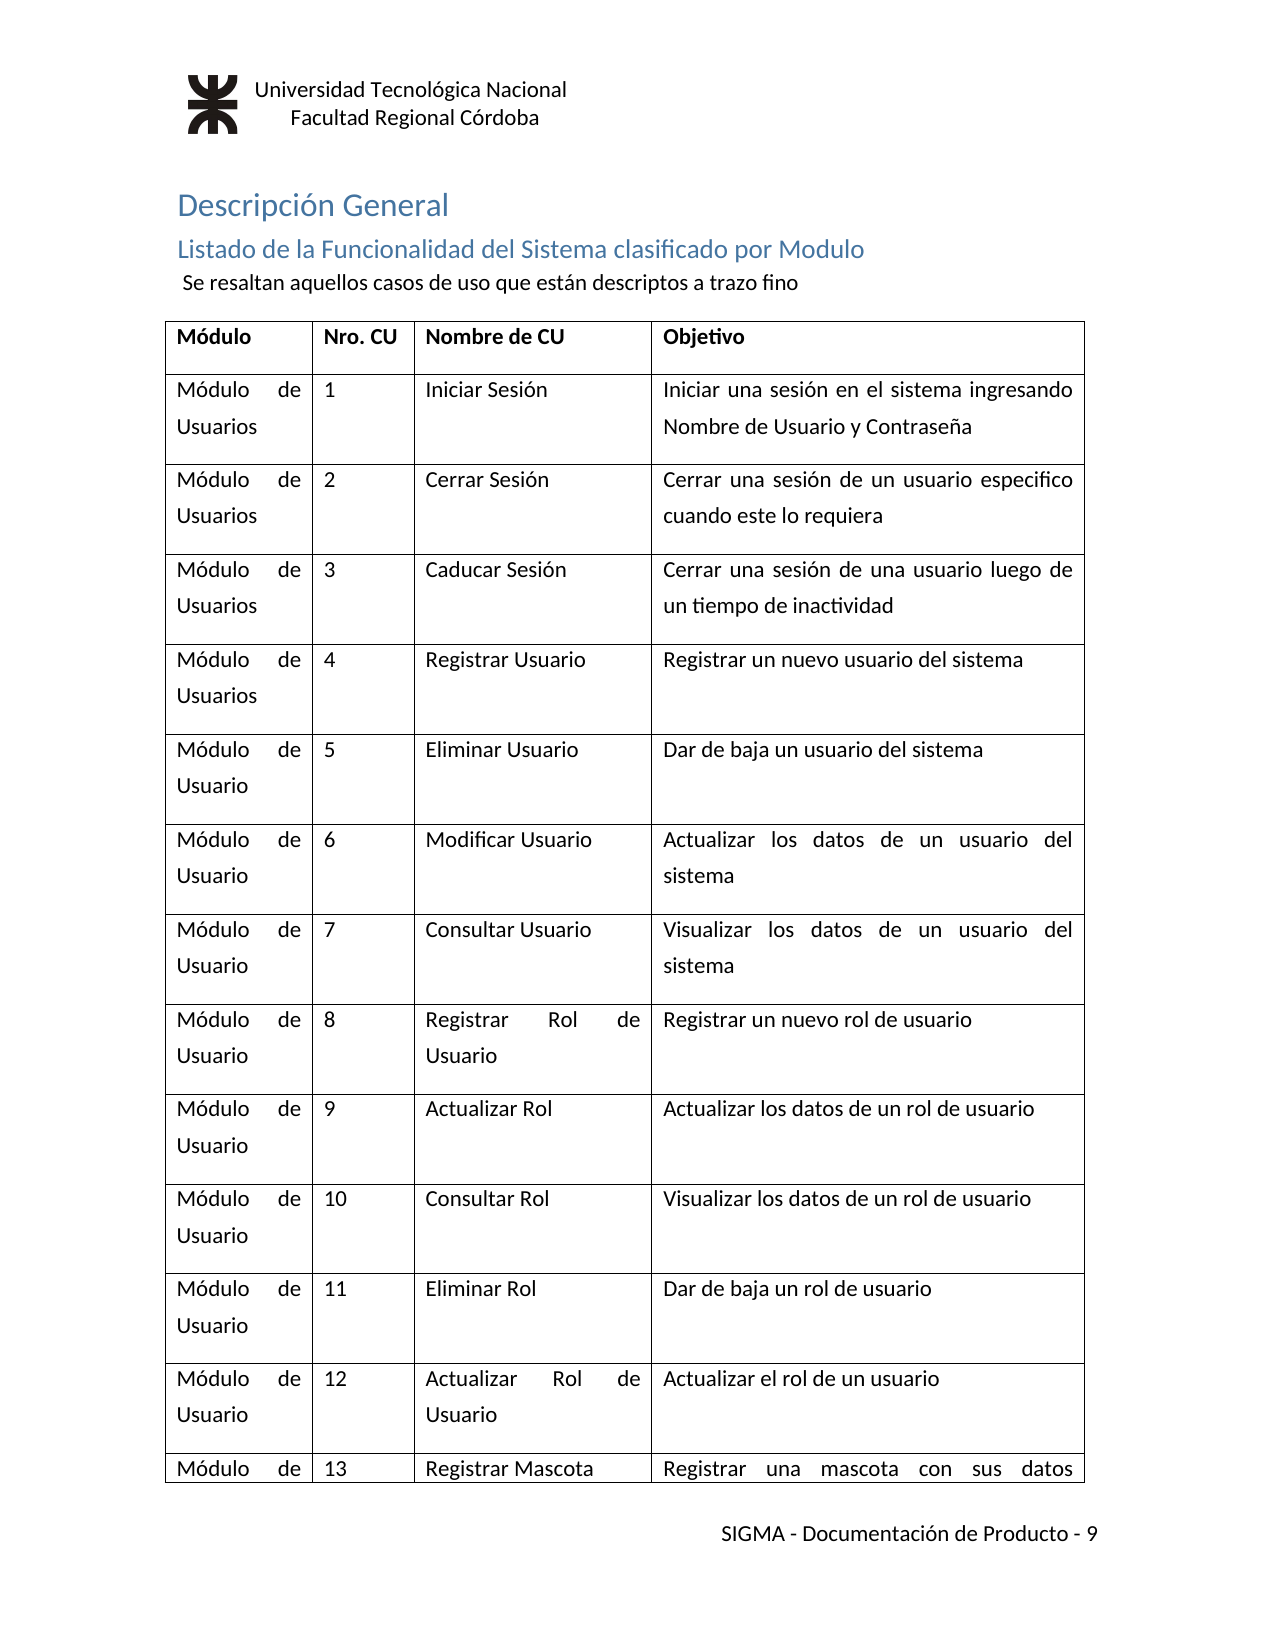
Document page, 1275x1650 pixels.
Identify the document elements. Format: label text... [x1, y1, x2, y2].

subtitle Descripción General [177, 184, 1098, 225]
table_cell Módulo de Usuario [166, 1274, 312, 1363]
table_cell Iniciar una sesión en el sistema ingresando Nombre de Usuario y Contraseña [652, 375, 1084, 464]
table_header Nro. CU [313, 322, 414, 374]
table_cell 5 [313, 735, 414, 824]
table_cell Eliminar Rol [415, 1274, 651, 1363]
table_cell Actualizar los datos de un rol de usuario [652, 1095, 1084, 1183]
table_cell Módulo de Usuario [166, 735, 312, 824]
table_cell 6 [313, 825, 414, 914]
table_cell 10 [313, 1185, 414, 1273]
table_cell Consultar Rol [415, 1185, 651, 1273]
table_cell Actualizar el rol de un usuario [652, 1364, 1084, 1453]
text Se resaltan aquellos casos de uso que están descriptos a trazo fino [177, 268, 1098, 296]
table_cell Dar de baja un rol de usuario [652, 1274, 1084, 1363]
subtitle Listado de la Funcionalidad del Sistema clasificado por Modulo [177, 232, 1098, 265]
table_cell Cerrar una sesión de un usuario especifico cuando este lo requiera [652, 465, 1084, 554]
table_header Módulo [166, 322, 312, 374]
table_cell Registrar Mascota [415, 1454, 651, 1482]
table_cell 3 [313, 555, 414, 644]
table_header Nombre de CU [415, 322, 651, 374]
table_cell Actualizar Rol de Usuario [415, 1364, 651, 1453]
table_cell Módulo de Usuario [166, 1005, 312, 1093]
table_cell Módulo de Usuario [166, 1095, 312, 1183]
table_cell 12 [313, 1364, 414, 1453]
table_cell Registrar Rol de Usuario [415, 1005, 651, 1093]
table_cell 13 [313, 1454, 414, 1482]
table_cell Visualizar los datos de un usuario del sistema [652, 915, 1084, 1004]
table_cell Visualizar los datos de un rol de usuario [652, 1185, 1084, 1273]
table_cell Consultar Usuario [415, 915, 651, 1004]
table_cell Módulo de Usuarios [166, 645, 312, 734]
table_cell 8 [313, 1005, 414, 1093]
table_cell 7 [313, 915, 414, 1004]
table_cell Actualizar Rol [415, 1095, 651, 1183]
table_cell Modificar Usuario [415, 825, 651, 914]
table_cell Cerrar Sesión [415, 465, 651, 554]
table_cell 1 [313, 375, 414, 464]
picture [188, 75, 238, 134]
table_cell Actualizar los datos de un usuario del sistema [652, 825, 1084, 914]
table_cell Dar de baja un usuario del sistema [652, 735, 1084, 824]
table_cell Módulo de Usuarios [166, 375, 312, 464]
table_cell Caducar Sesión [415, 555, 651, 644]
table_cell 4 [313, 645, 414, 734]
table_cell Registrar una mascota con sus datos identificatorios y descriptivos pertinentes [652, 1454, 1084, 1482]
table_cell Módulo de Usuario [166, 915, 312, 1004]
table_cell Iniciar Sesión [415, 375, 651, 464]
table_cell Cerrar una sesión de una usuario luego de un tiempo de inactividad [652, 555, 1084, 644]
table_cell Registrar Usuario [415, 645, 651, 734]
table_cell Módulo de Usuario [166, 1185, 312, 1273]
table_cell Módulo de Mascotas [166, 1454, 312, 1482]
table_cell Módulo de Usuario [166, 1364, 312, 1453]
table_cell Eliminar Usuario [415, 735, 651, 824]
table_cell Módulo de Usuarios [166, 465, 312, 554]
table_cell Módulo de Usuario [166, 825, 312, 914]
table_cell Registrar un nuevo usuario del sistema [652, 645, 1084, 734]
table_cell 11 [313, 1274, 414, 1363]
table_cell Módulo de Usuarios [166, 555, 312, 644]
table_header Objetivo [652, 322, 1084, 374]
table_cell 9 [313, 1095, 414, 1183]
table_cell Registrar un nuevo rol de usuario [652, 1005, 1084, 1093]
table_cell 2 [313, 465, 414, 554]
